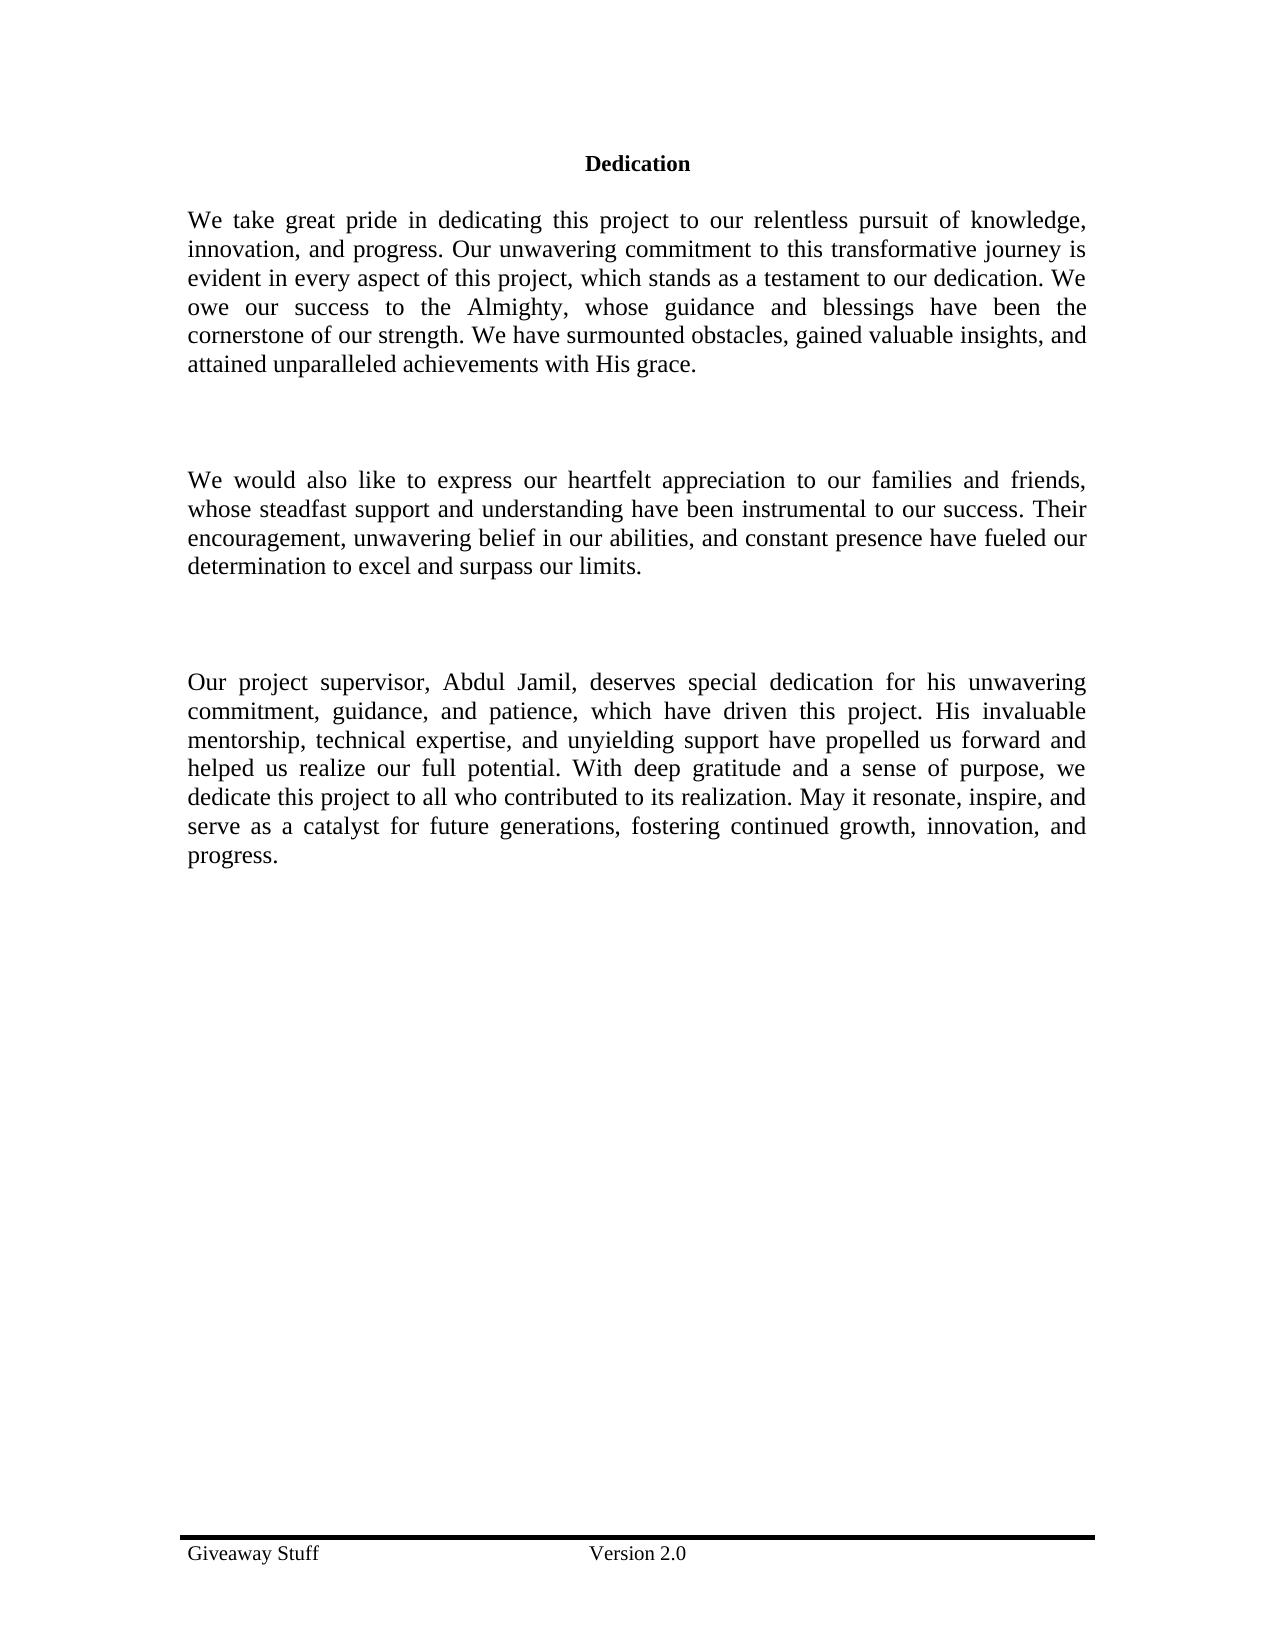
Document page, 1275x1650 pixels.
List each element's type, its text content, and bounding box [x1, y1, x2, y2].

text We take great pride in dedicating this project to our relentless pursuit of knowledge, innovation, and progress. Our unwavering commitment to this transformative journey is evident in every aspect of this project, which stands as a testament to our dedication. We owe our success to the Almighty, whose guidance and blessings have been the cornerstone of our strength. We have surmounted obstacles, gained valuable insights, and attained unparalleled achievements with His grace. [187, 206, 1087, 378]
text We would also like to express our heartfelt appreciation to our families and friends, whose steadfast support and understanding have been instrumental to our success. Their encouragement, unwavering belief in our abilities, and constant presence have fueled our determination to excel and surpass our limits. [187, 465, 1087, 580]
text Our project supervisor, Abdul Jamil, deserves special dedication for his unwavering commitment, guidance, and patience, which have driven this project. His invaluable mentorship, technical expertise, and unyielding support have propelled us forward and helped us realize our full potential. With deep gratitude and a sense of purpose, we dedicate this project to all who contributed to its realization. May it resonate, inspire, and serve as a catalyst for future generations, fostering continued growth, innovation, and progress. [187, 667, 1087, 868]
text Dedication [187, 150, 1087, 176]
